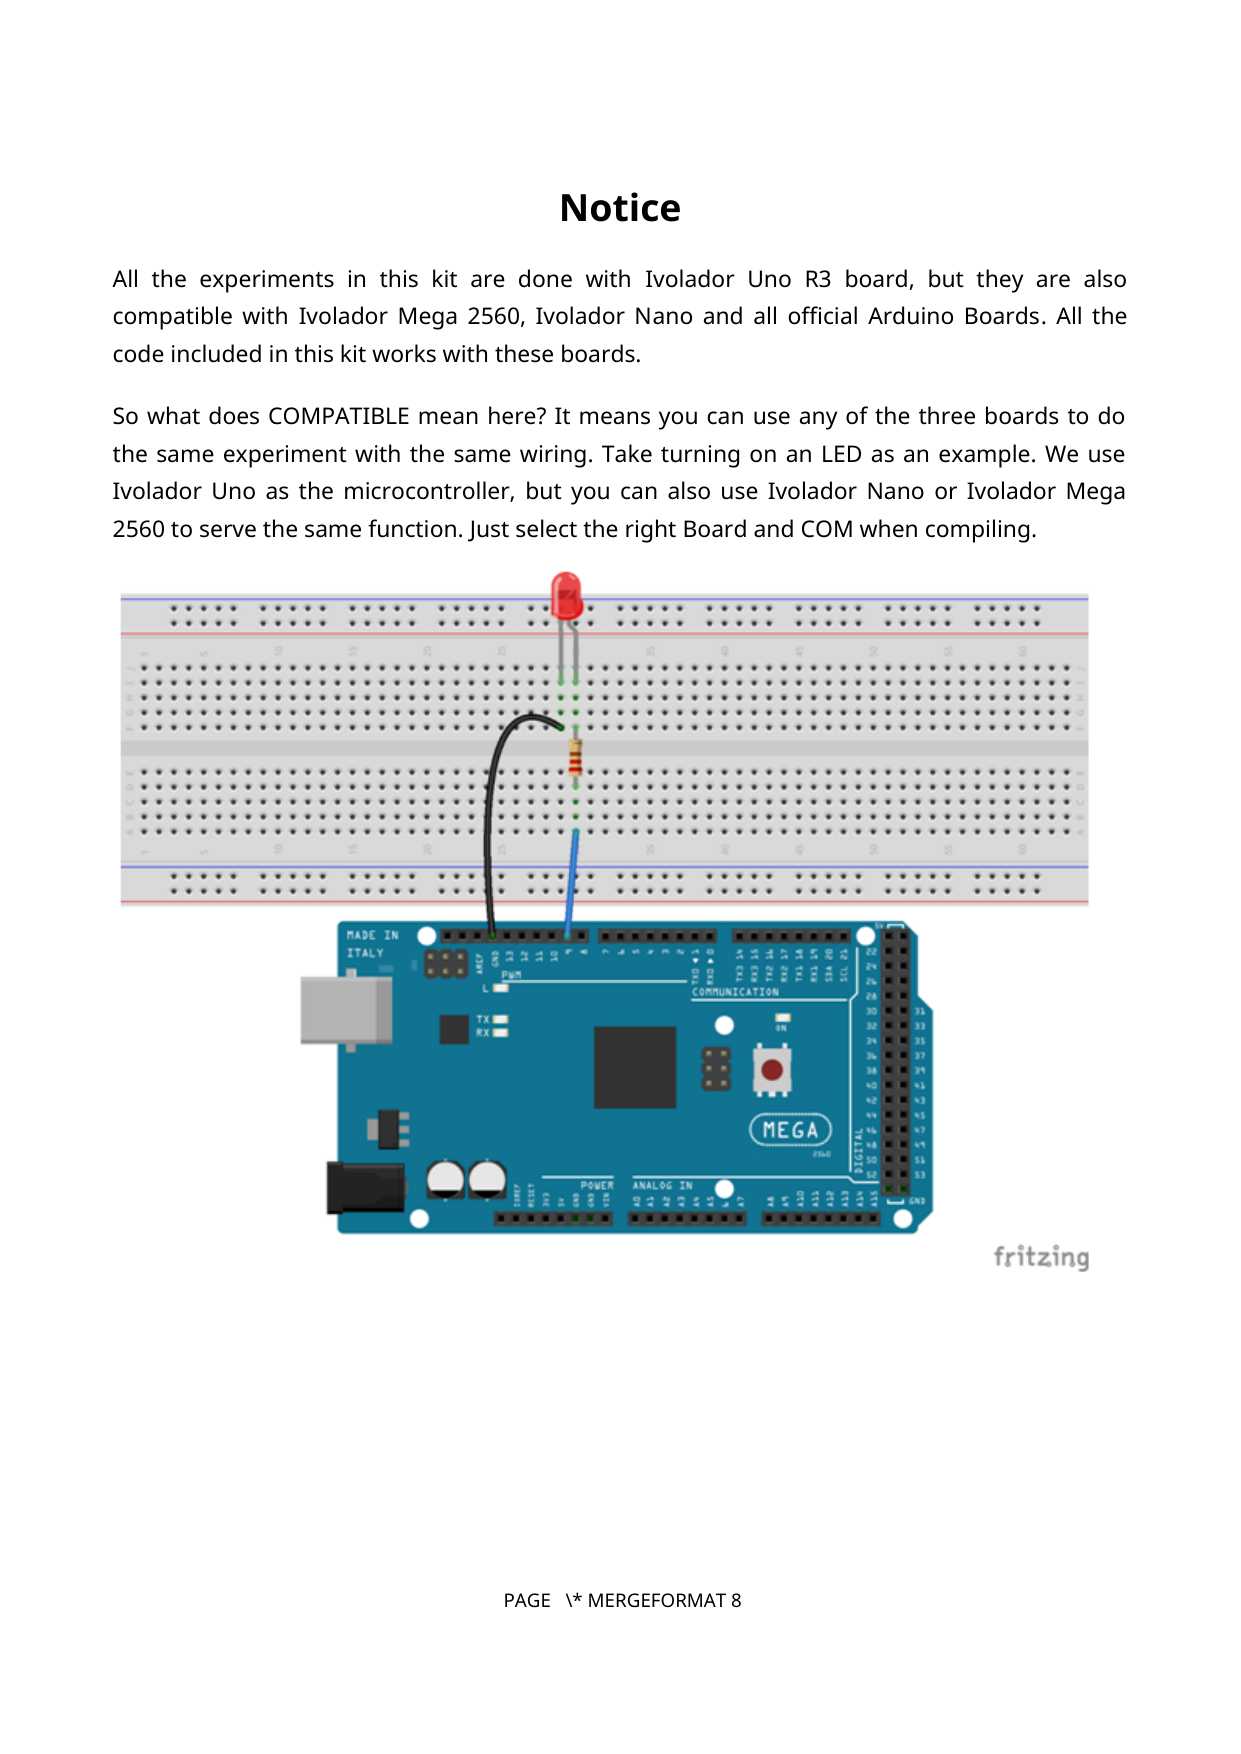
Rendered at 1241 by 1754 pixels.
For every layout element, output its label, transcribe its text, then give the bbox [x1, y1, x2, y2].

text All the experiments in this kit are done with Ivolador Uno R3 board, but they are also compatible with Ivolador Mega 2560, Ivolador Nano and all official Arduino Boards. All the code included in this kit works with these boards. [112, 257, 1128, 370]
picture [118, 569, 1092, 1275]
text So what does COMPATIBLE mean here? It means you can use any of the three boards to do the same experiment with the same wiring. Take turning on an LED as an example. We use Ivolador Uno as the microcontroller, but you can also use Ivolador Nano or Ivolador Mega 2560 to serve the same function. Just select the right Board and COM when compiling. [112, 395, 1128, 545]
title Notice [112, 181, 1128, 232]
